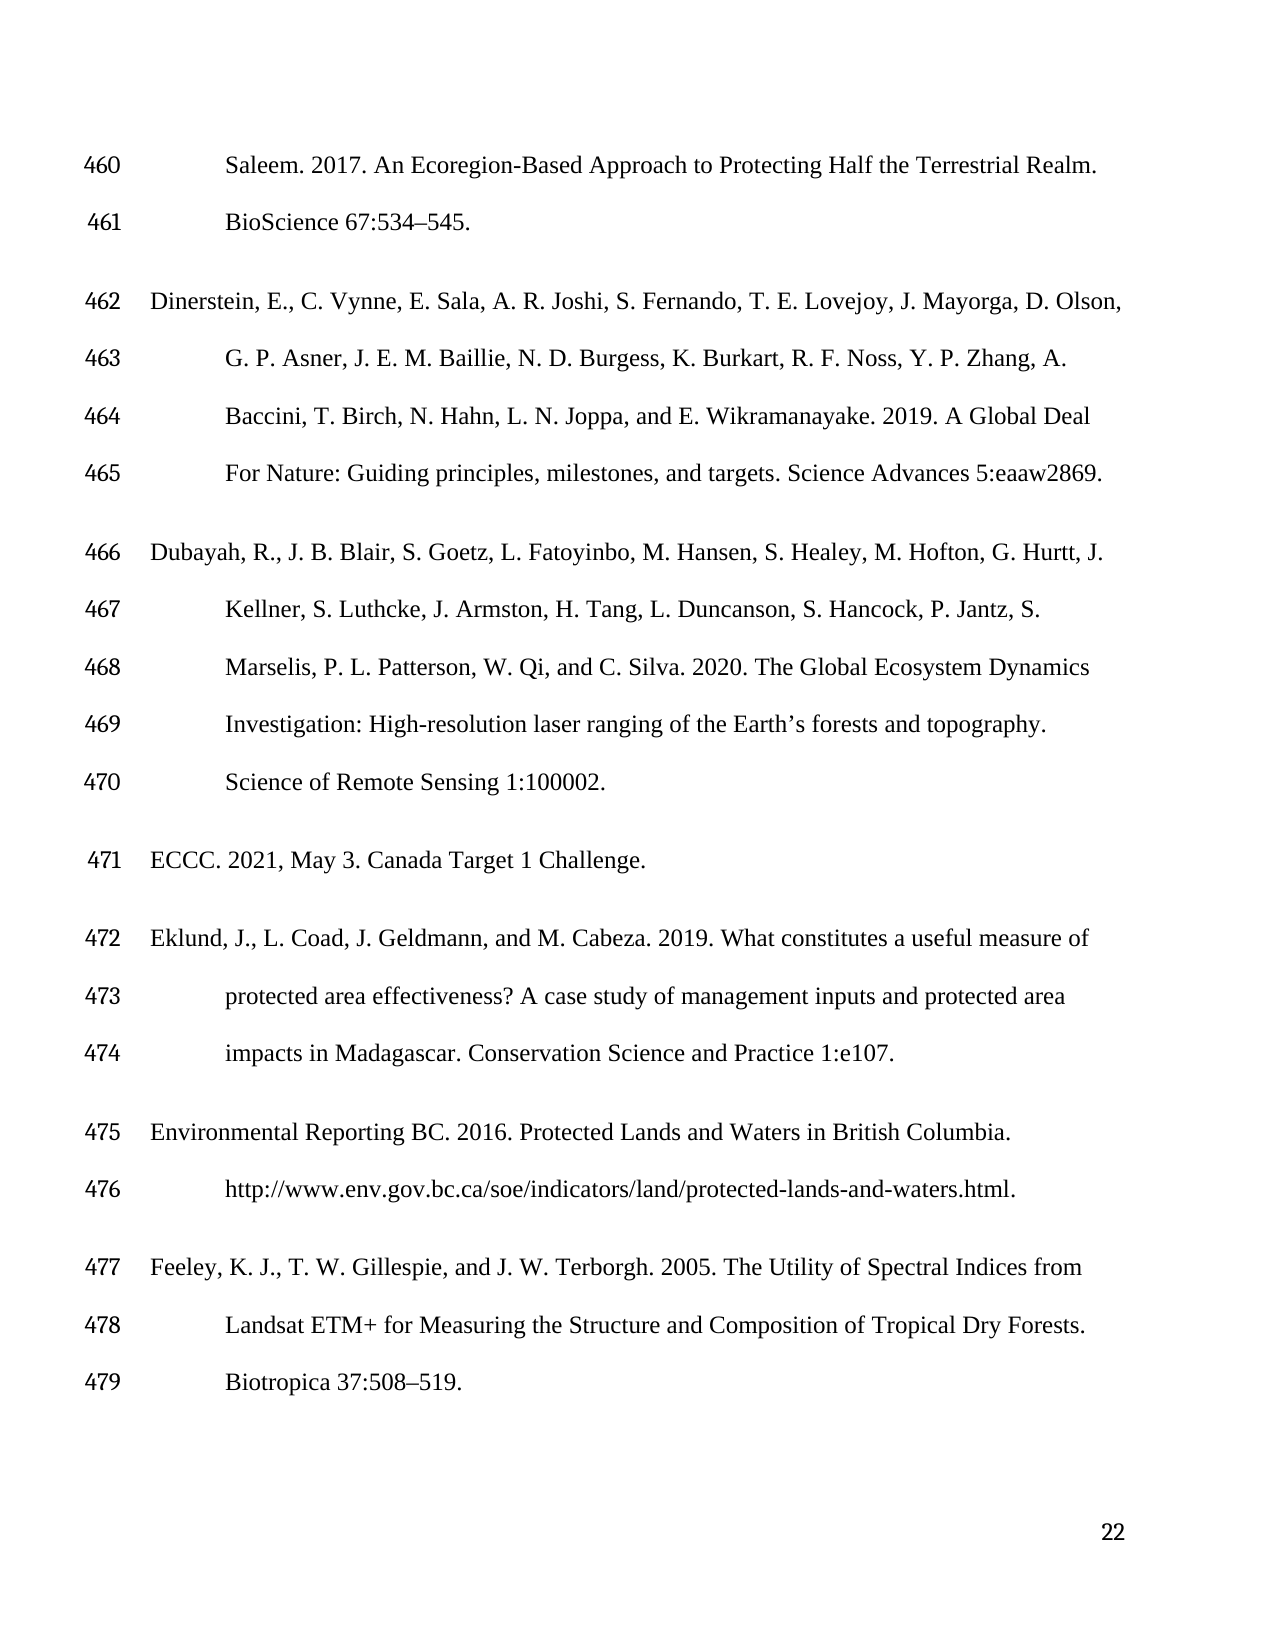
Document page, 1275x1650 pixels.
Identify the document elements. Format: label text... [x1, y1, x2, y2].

text Eklund, J., L. Coad, J. Geldmann, and M. Cabeza. 2019. What constitutes a useful measure of protected area effectiveness? A case study of management inputs and protected area impacts in Madagascar. Conservation Science and Practice 1:e107. [150, 923, 1125, 1067]
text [150, 150, 1125, 236]
text ECCC. 2021, May 3. Canada Target 1 Challenge. [150, 845, 1125, 874]
text Dubayah, R., J. B. Blair, S. Goetz, L. Fatoyinbo, M. Hansen, S. Healey, M. Hofton, G. Hurtt, J. Kellner, S. Luthcke, J. Armston, H. Tang, L. Duncanson, S. Hancock, P. Jantz, S. Marselis, P. L. Patterson, W. Qi, and C. Silva. 2020. The Global Ecosystem Dynamics Investigation: High-resolution laser ranging of the Earth’s forests and topography. Science of Remote Sensing 1:100002. [150, 537, 1125, 795]
text Dinerstein, E., C. Vynne, E. Sala, A. R. Joshi, S. Fernando, T. E. Lovejoy, J. Mayorga, D. Olson, G. P. Asner, J. E. M. Baillie, N. D. Burgess, K. Burkart, R. F. Noss, Y. P. Zhang, A. Baccini, T. Birch, N. Hahn, L. N. Joppa, and E. Wikramanayake. 2019. A Global Deal For Nature: Guiding principles, milestones, and targets. Science Advances 5:eaaw2869. [150, 286, 1125, 487]
text Environmental Reporting BC. 2016. Protected Lands and Waters in British Columbia. http://www.env.gov.bc.ca/soe/indicators/land/protected-lands-and-waters.html. [150, 1117, 1125, 1203]
text Feeley, K. J., T. W. Gillespie, and J. W. Terborgh. 2005. The Utility of Spectral Indices from Landsat ETM+ for Measuring the Structure and Composition of Tropical Dry Forests. Biotropica 37:508–519. [150, 1252, 1125, 1396]
